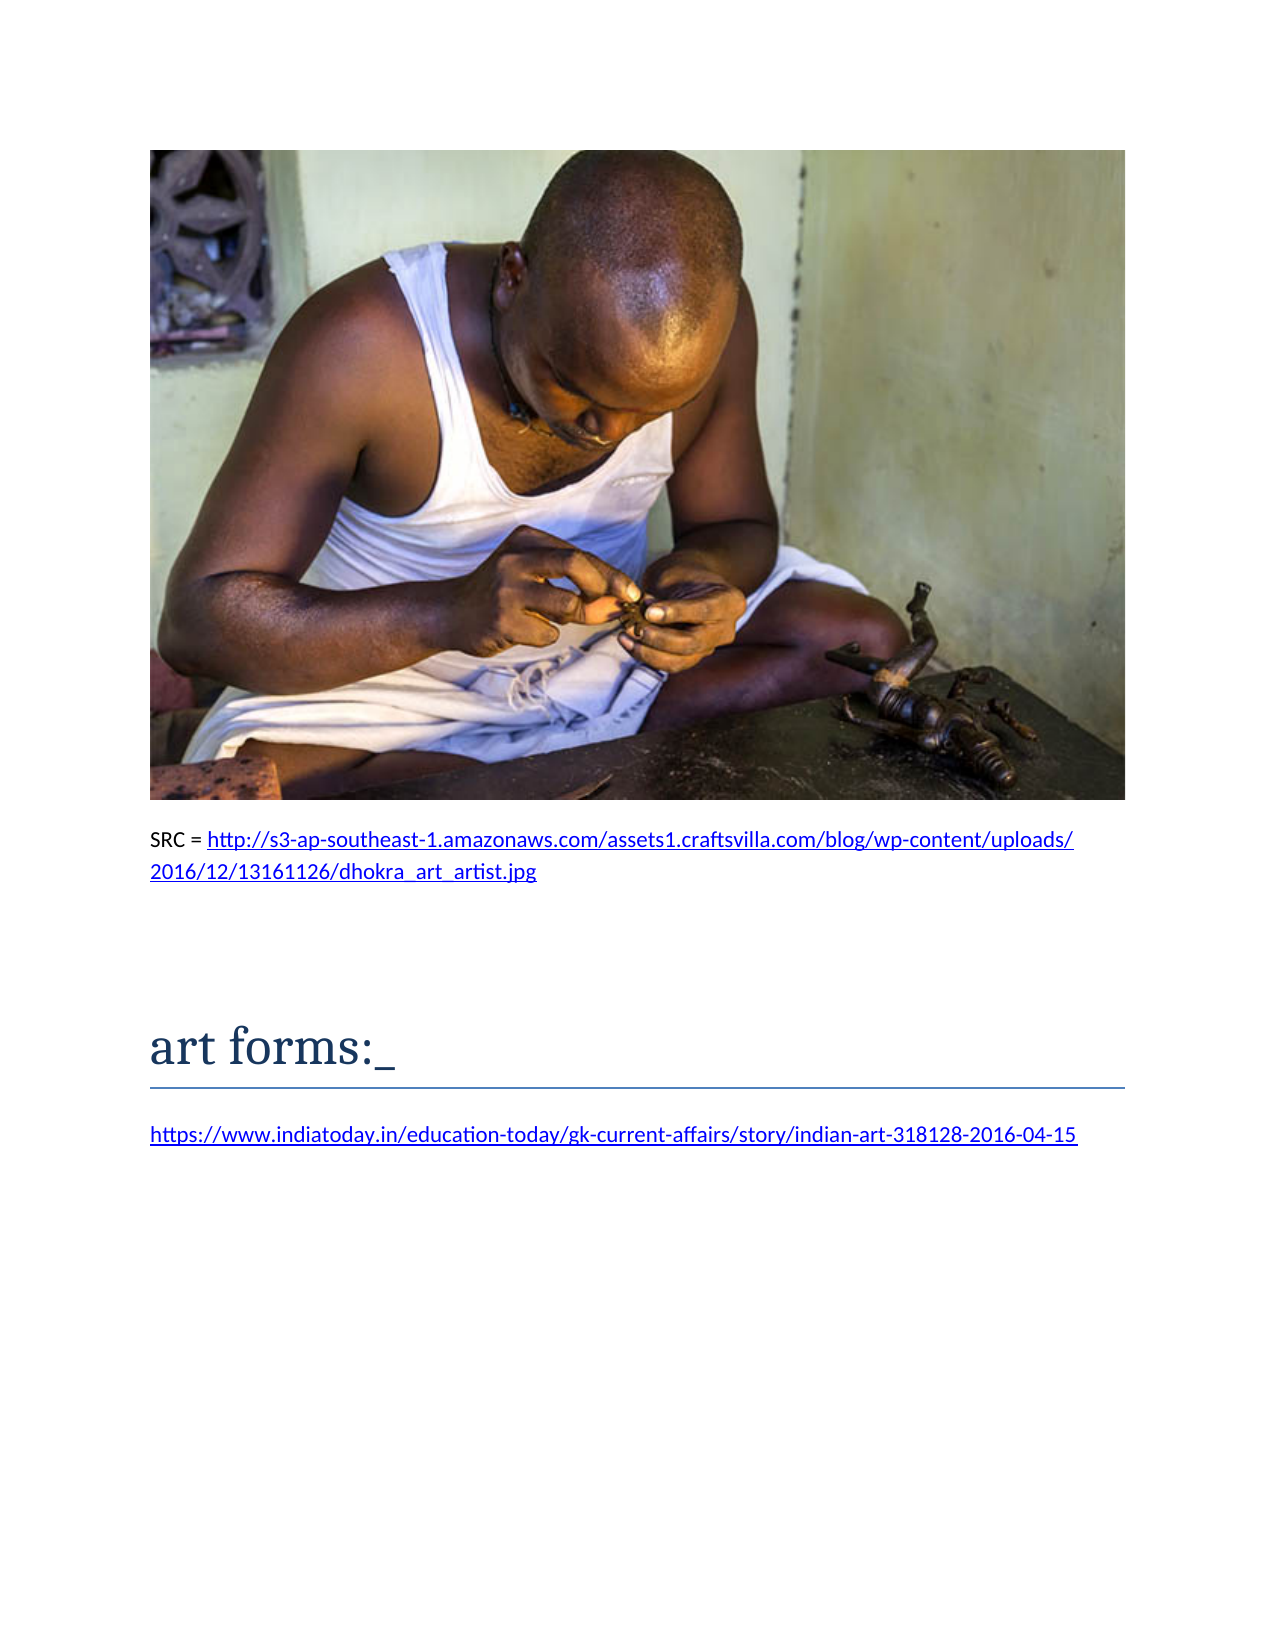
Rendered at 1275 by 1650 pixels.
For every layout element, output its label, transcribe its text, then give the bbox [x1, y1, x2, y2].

text https://www.indiatoday.in/education-today/gk-current-affairs/story/indian-art-318128-2016-04-15 [150, 1120, 1125, 1148]
picture [150, 150, 1125, 800]
text SRC = http://s3-ap-southeast-1.amazonaws.com/assets1.craftsvilla.com/blog/wp-content/uploads/2016/12/13161126/dhokra_art_artist.jpg [150, 825, 1125, 885]
title art forms:_ [150, 1016, 1125, 1087]
